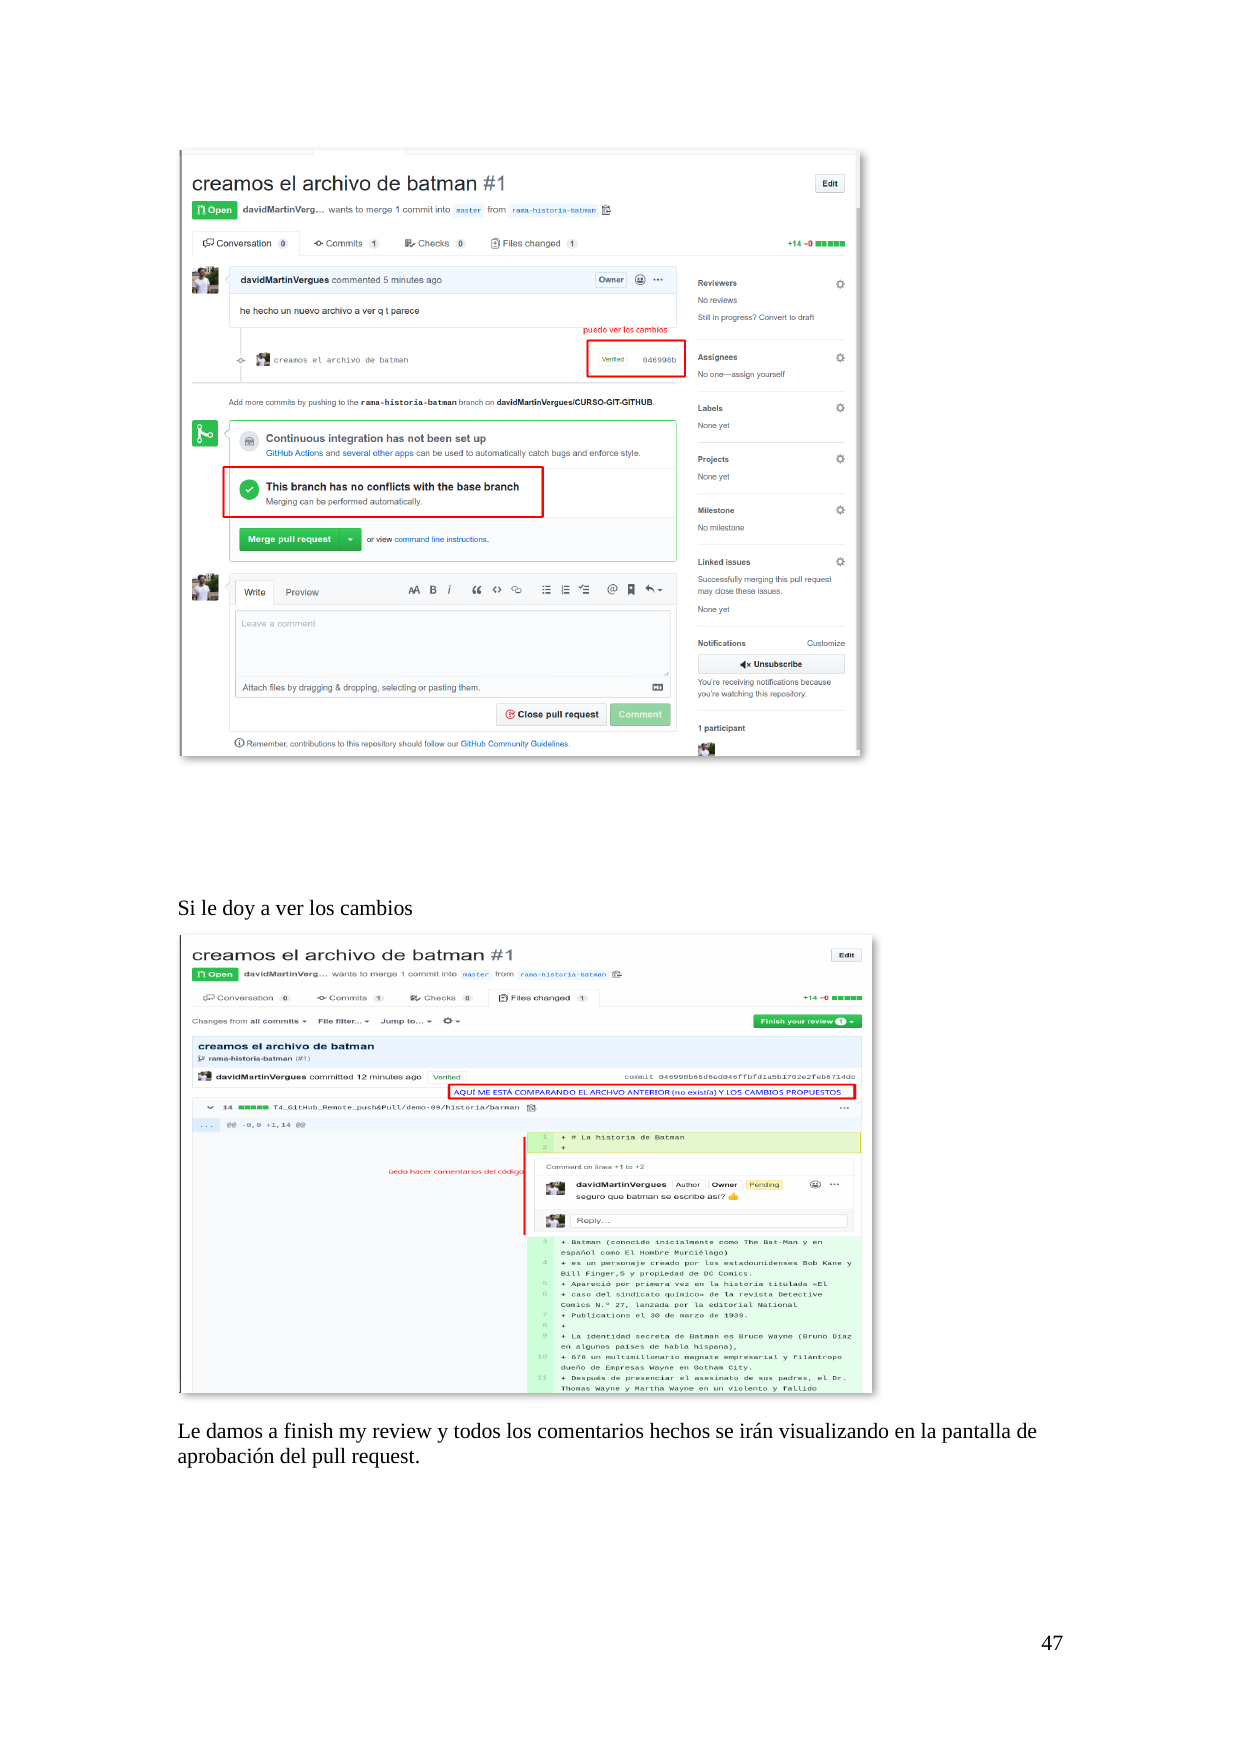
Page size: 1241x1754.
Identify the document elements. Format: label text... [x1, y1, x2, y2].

picture [179, 150, 860, 756]
text Le damos a finish my review y todos los comentarios hechos se irán visualizando en la pantalla de aprobación del pull request. [177, 1418, 1063, 1468]
text Si le doy a ver los cambios [177, 895, 1063, 920]
picture [179, 935, 872, 1393]
